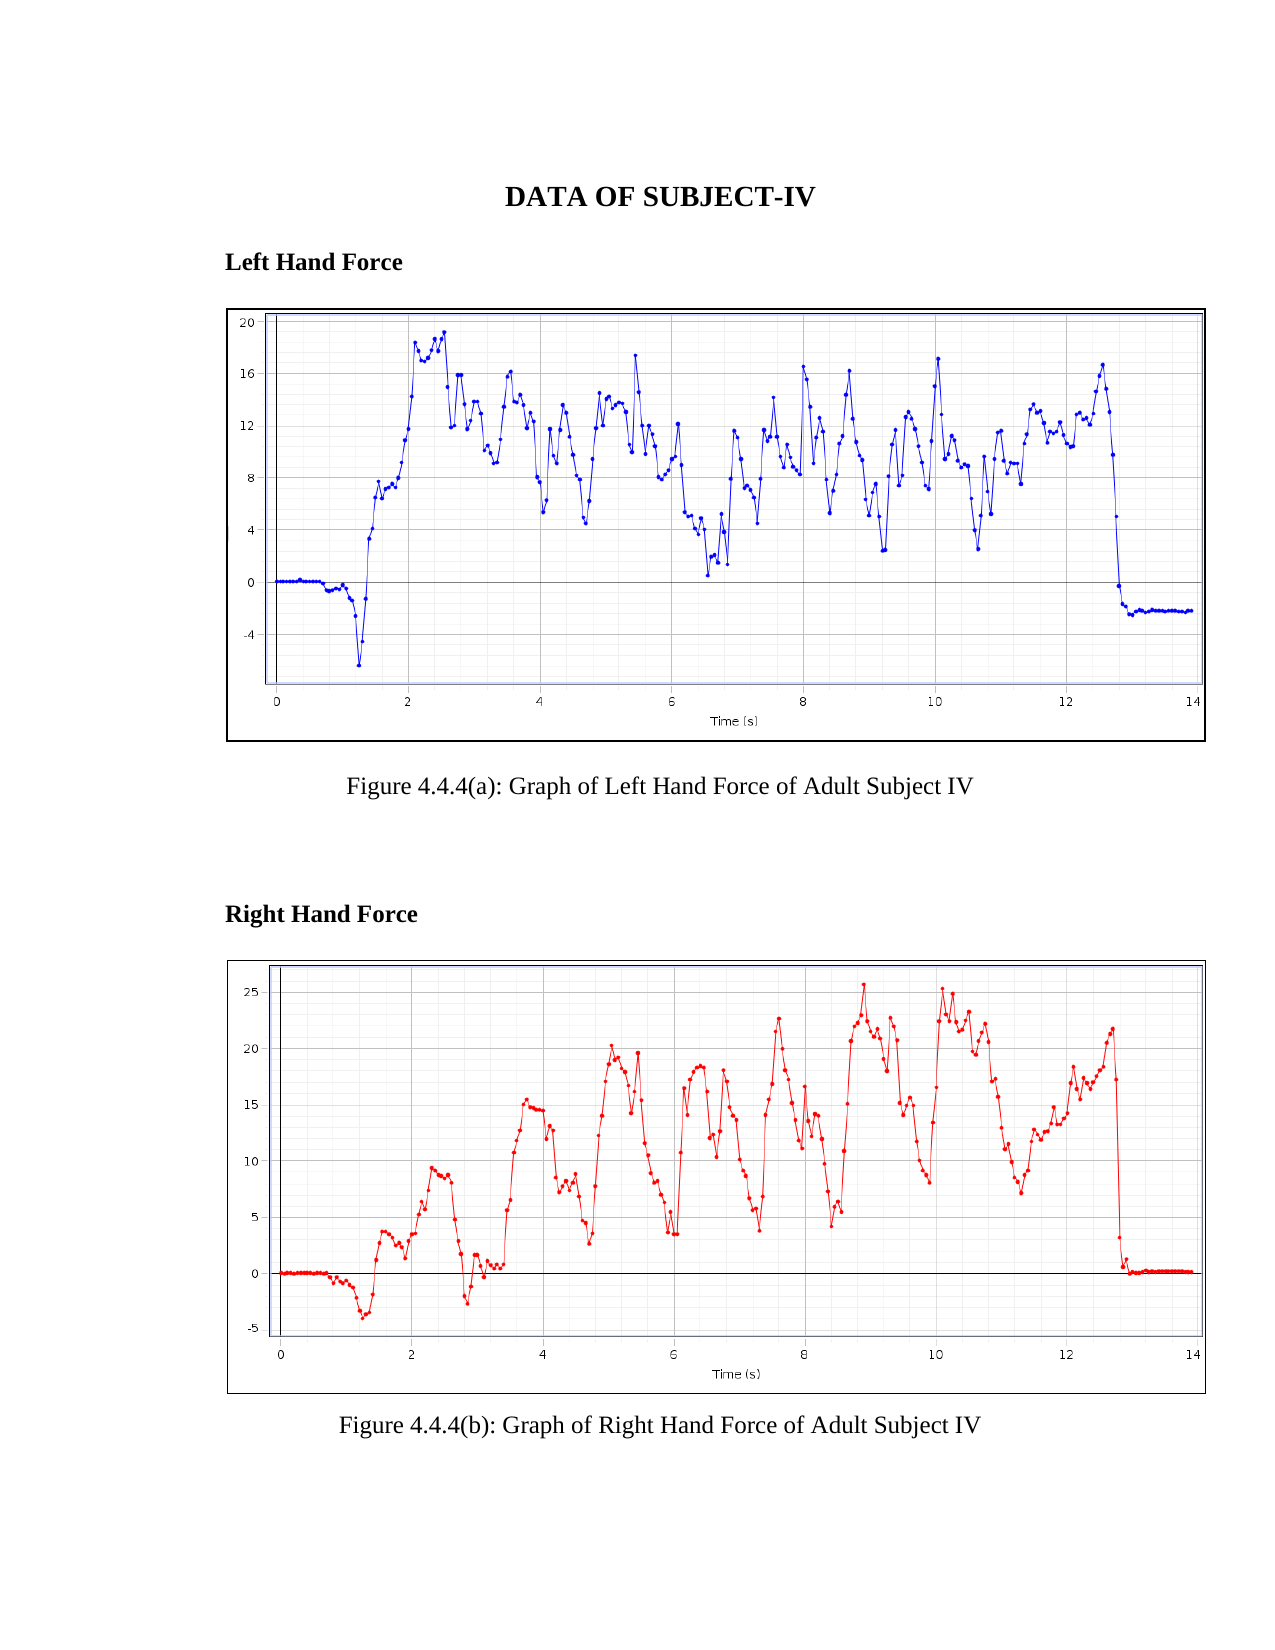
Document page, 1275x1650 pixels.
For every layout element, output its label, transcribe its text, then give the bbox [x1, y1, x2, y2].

text Figure 4.4.4(b): Graph of Right Hand Force of Adult Subject IV [256, 1410, 1064, 1438]
subtitle Left Hand Force [225, 247, 1181, 276]
picture [228, 313, 1203, 726]
subtitle Right Hand Force [225, 899, 1181, 927]
picture [244, 965, 1203, 1379]
text Figure 4.4.4(a): Graph of Left Hand Force of Adult Subject IV [256, 771, 1064, 800]
subtitle DATA OF SUBJECT-IV [257, 179, 1064, 213]
